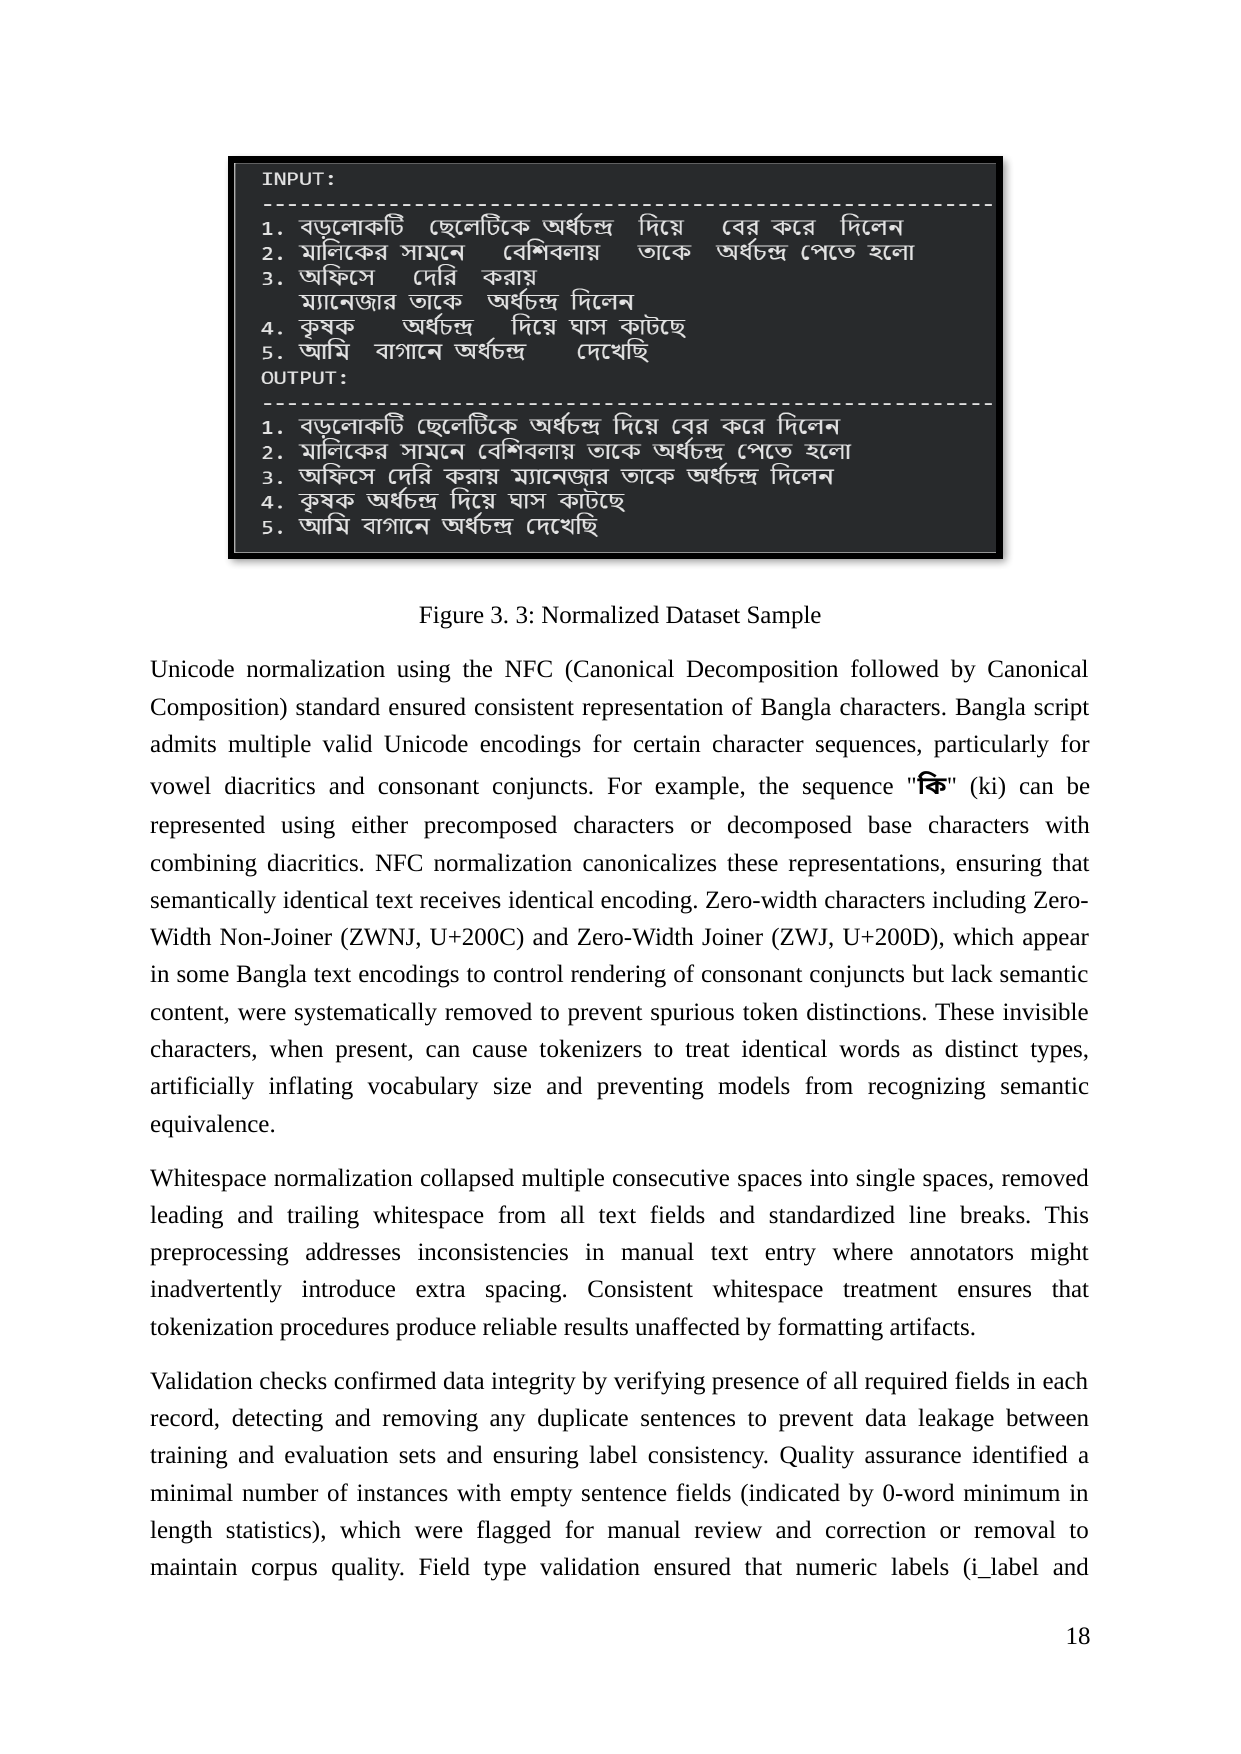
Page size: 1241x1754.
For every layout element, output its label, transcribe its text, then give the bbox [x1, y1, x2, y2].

text Whitespace normalization collapsed multiple consecutive spaces into single spaces, removed leading and trailing whitespace from all text fields and standardized line breaks. This preprocessing addresses inconsistencies in manual text entry where annotators might inadvertently introduce extra spacing. Consistent whitespace treatment ensures that tokenization procedures produce reliable results unaffected by formatting artifacts. [150, 1163, 1090, 1341]
picture [234, 163, 996, 553]
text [150, 1366, 1090, 1581]
text Figure 3. 3: Normalized Dataset Sample [150, 600, 1090, 629]
text Unicode normalization using the NFC (Canonical Decomposition followed by Canonical Composition) standard ensured consistent representation of Bangla characters. Bangla script admits multiple valid Unicode encodings for certain character sequences, particularly for vowel diacritics and consonant conjuncts. For example, the sequence "কি" (ki) can be represented using either precomposed characters or decomposed base characters with combining diacritics. NFC normalization canonicalizes these representations, ensuring that semantically identical text receives identical encoding. Zero-width characters including Zero-Width Non-Joiner (ZWNJ, U+200C) and Zero-Width Joiner (ZWJ, U+200D), which appear in some Bangla text encodings to control rendering of consonant conjuncts but lack semantic content, were systematically removed to prevent spurious token distinctions. These invisible characters, when present, can cause tokenizers to treat identical words as distinct types, artificially inflating vocabulary size and preventing models from recognizing semantic equivalence. [150, 654, 1090, 1137]
